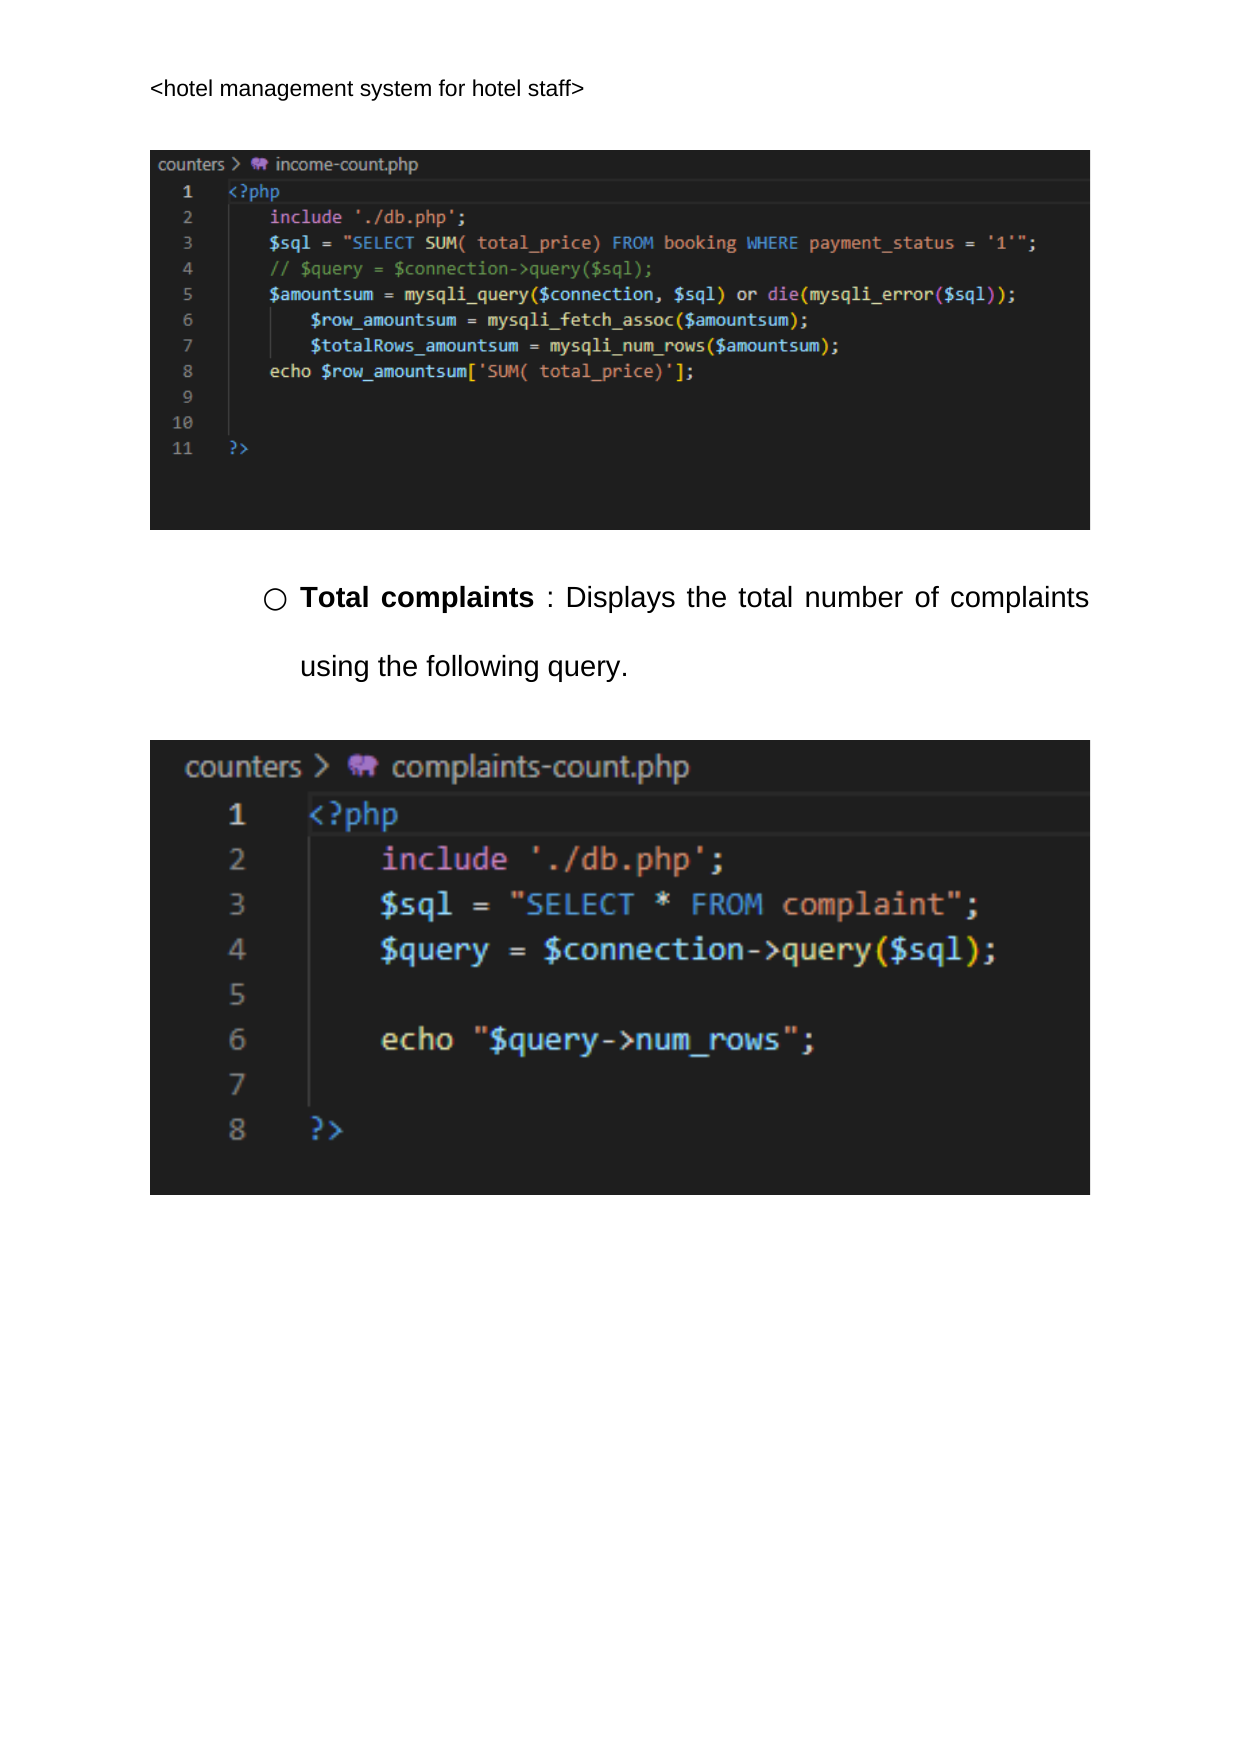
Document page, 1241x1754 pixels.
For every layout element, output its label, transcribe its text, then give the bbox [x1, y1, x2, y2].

list Total complaints : Displays the total number of complaints using the following query. [262, 581, 1090, 682]
picture [150, 150, 1091, 530]
picture [150, 740, 1091, 1195]
